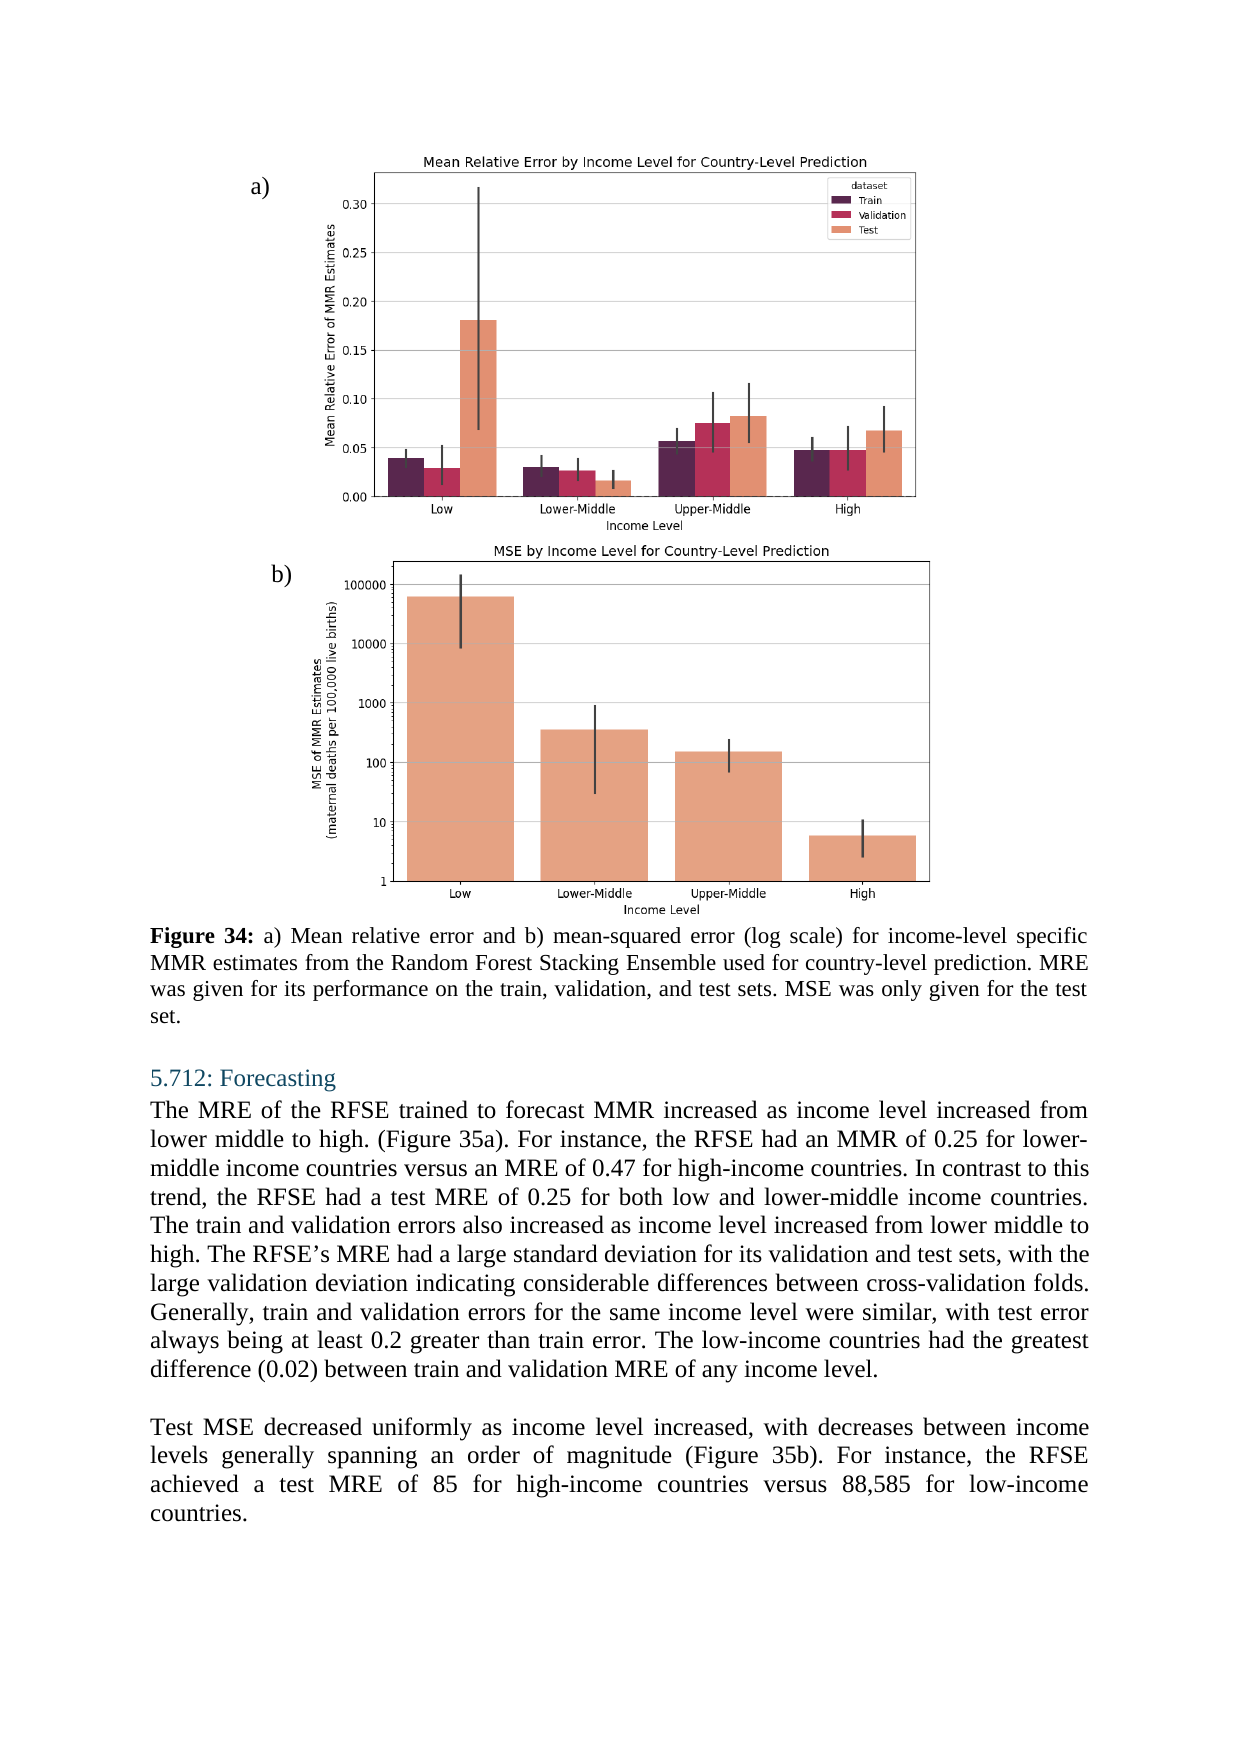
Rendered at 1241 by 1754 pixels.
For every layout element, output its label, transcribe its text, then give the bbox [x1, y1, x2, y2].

subtitle 5.712: Forecasting [150, 1063, 1090, 1091]
text Test MSE decreased uniformly as income level increased, with decreases between income levels generally spanning an order of magnitude (Figure 35b). For instance, the RFSE achieved a test MRE of 85 for high-income countries versus 88,585 for low-income countries. [150, 1412, 1090, 1527]
text Figure 34: a) Mean relative error and b) mean-squared error (log scale) for income-level specific MMR estimates from the Random Forest Stacking Ensemble used for country-level prediction. MRE was given for its performance on the train, validation, and test sets. MSE was only given for the test set. [150, 923, 1090, 1028]
text The MRE of the RFSE trained to forecast MMR increased as income level increased from lower middle to high. (Figure 35a). For instance, the RFSE had an MMR of 0.25 for lower-middle income countries versus an MRE of 0.47 for high-income countries. In contrast to this trend, the RFSE had a test MRE of 0.25 for both low and lower-middle income countries. The train and validation errors also increased as income level increased from lower middle to high. The RFSE’s MRE had a large standard deviation for its validation and test sets, with the large validation deviation indicating considerable differences between cross-validation folds. Generally, train and validation errors for the same income level were similar, with test error always being at least 0.2 greater than train error. The low-income countries had the greatest difference (0.02) between train and validation MRE of any income level. [150, 1096, 1090, 1383]
picture [305, 150, 936, 923]
